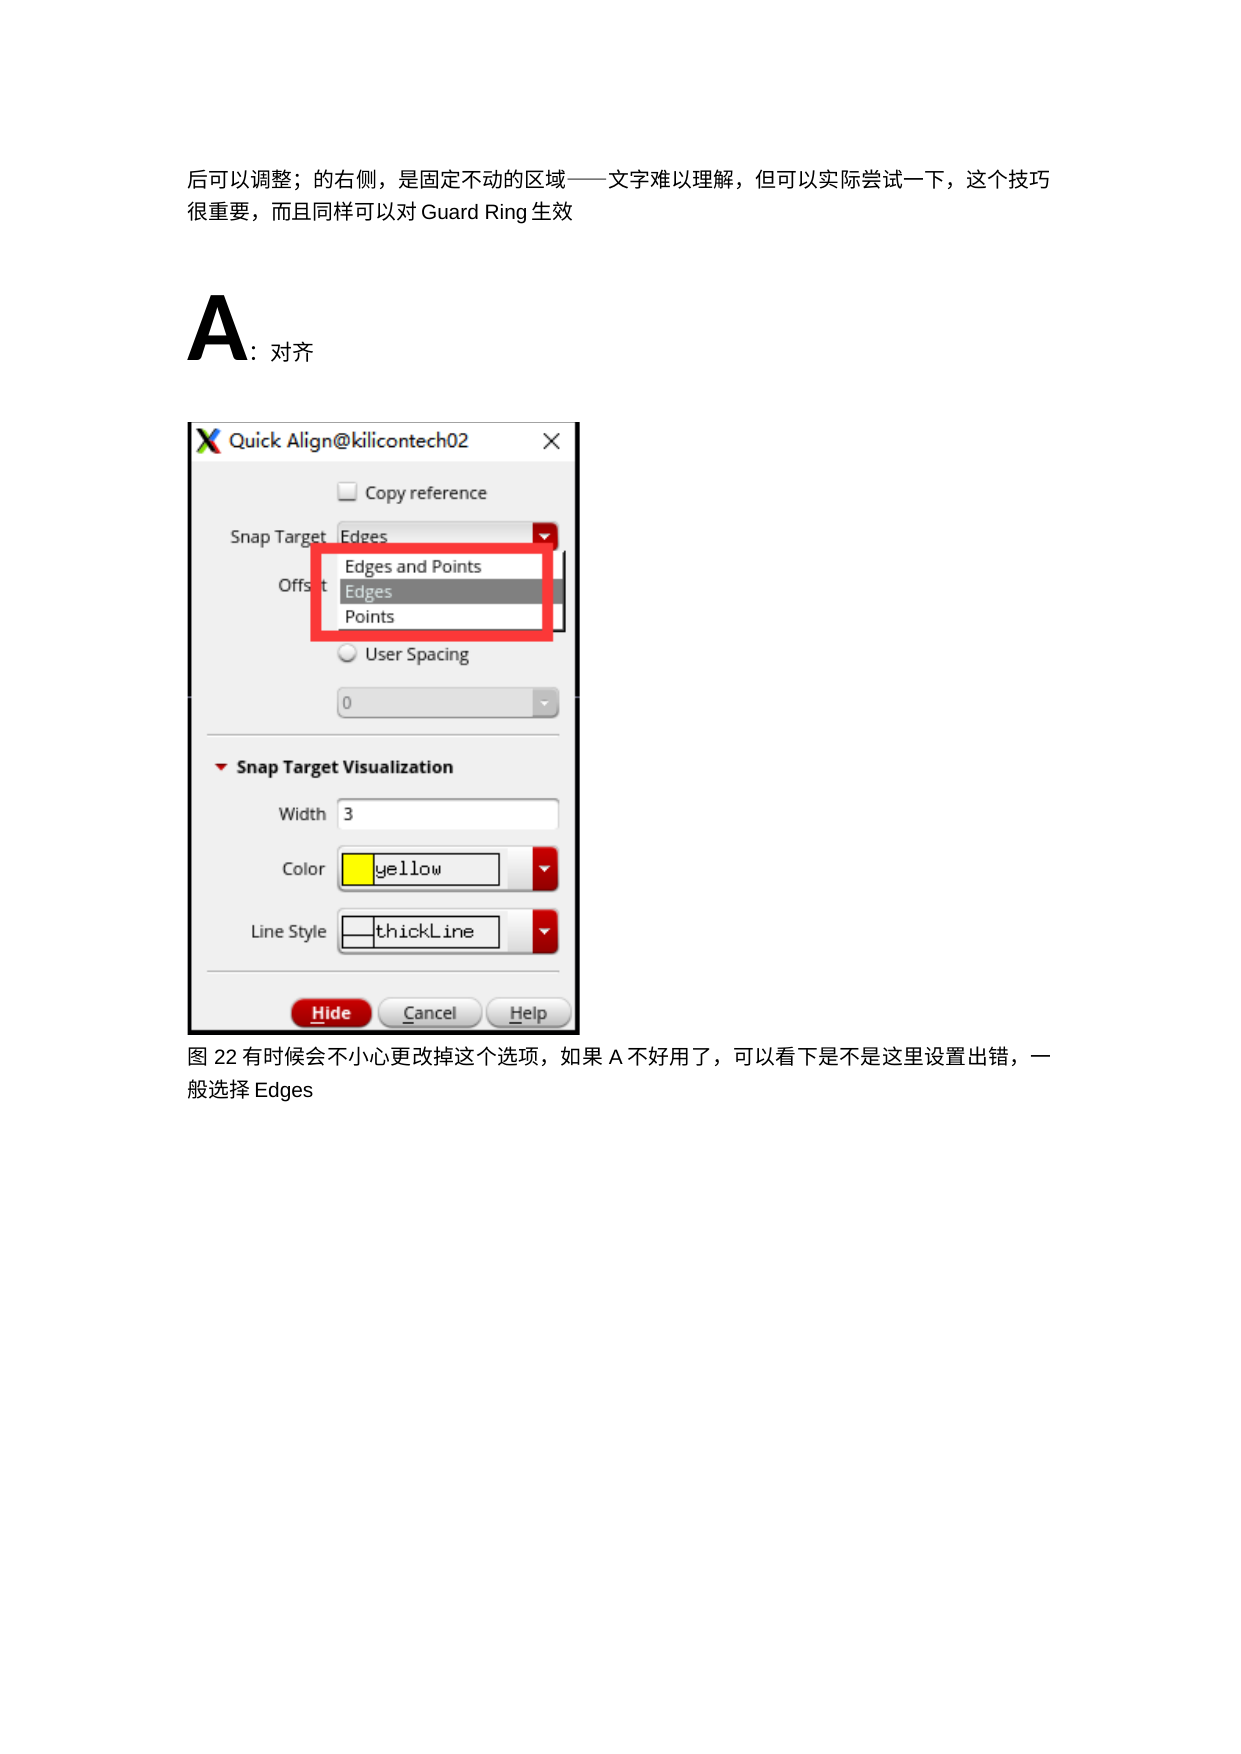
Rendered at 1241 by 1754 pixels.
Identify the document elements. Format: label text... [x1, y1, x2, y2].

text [187, 162, 1053, 227]
text A：对齐 [187, 259, 1053, 389]
text 图 22 有时候会不小心更改掉这个选项，如果A不好用了，可以看下是不是这里设置出错，一般选择Edges [187, 1039, 1053, 1104]
picture [187, 422, 580, 1035]
